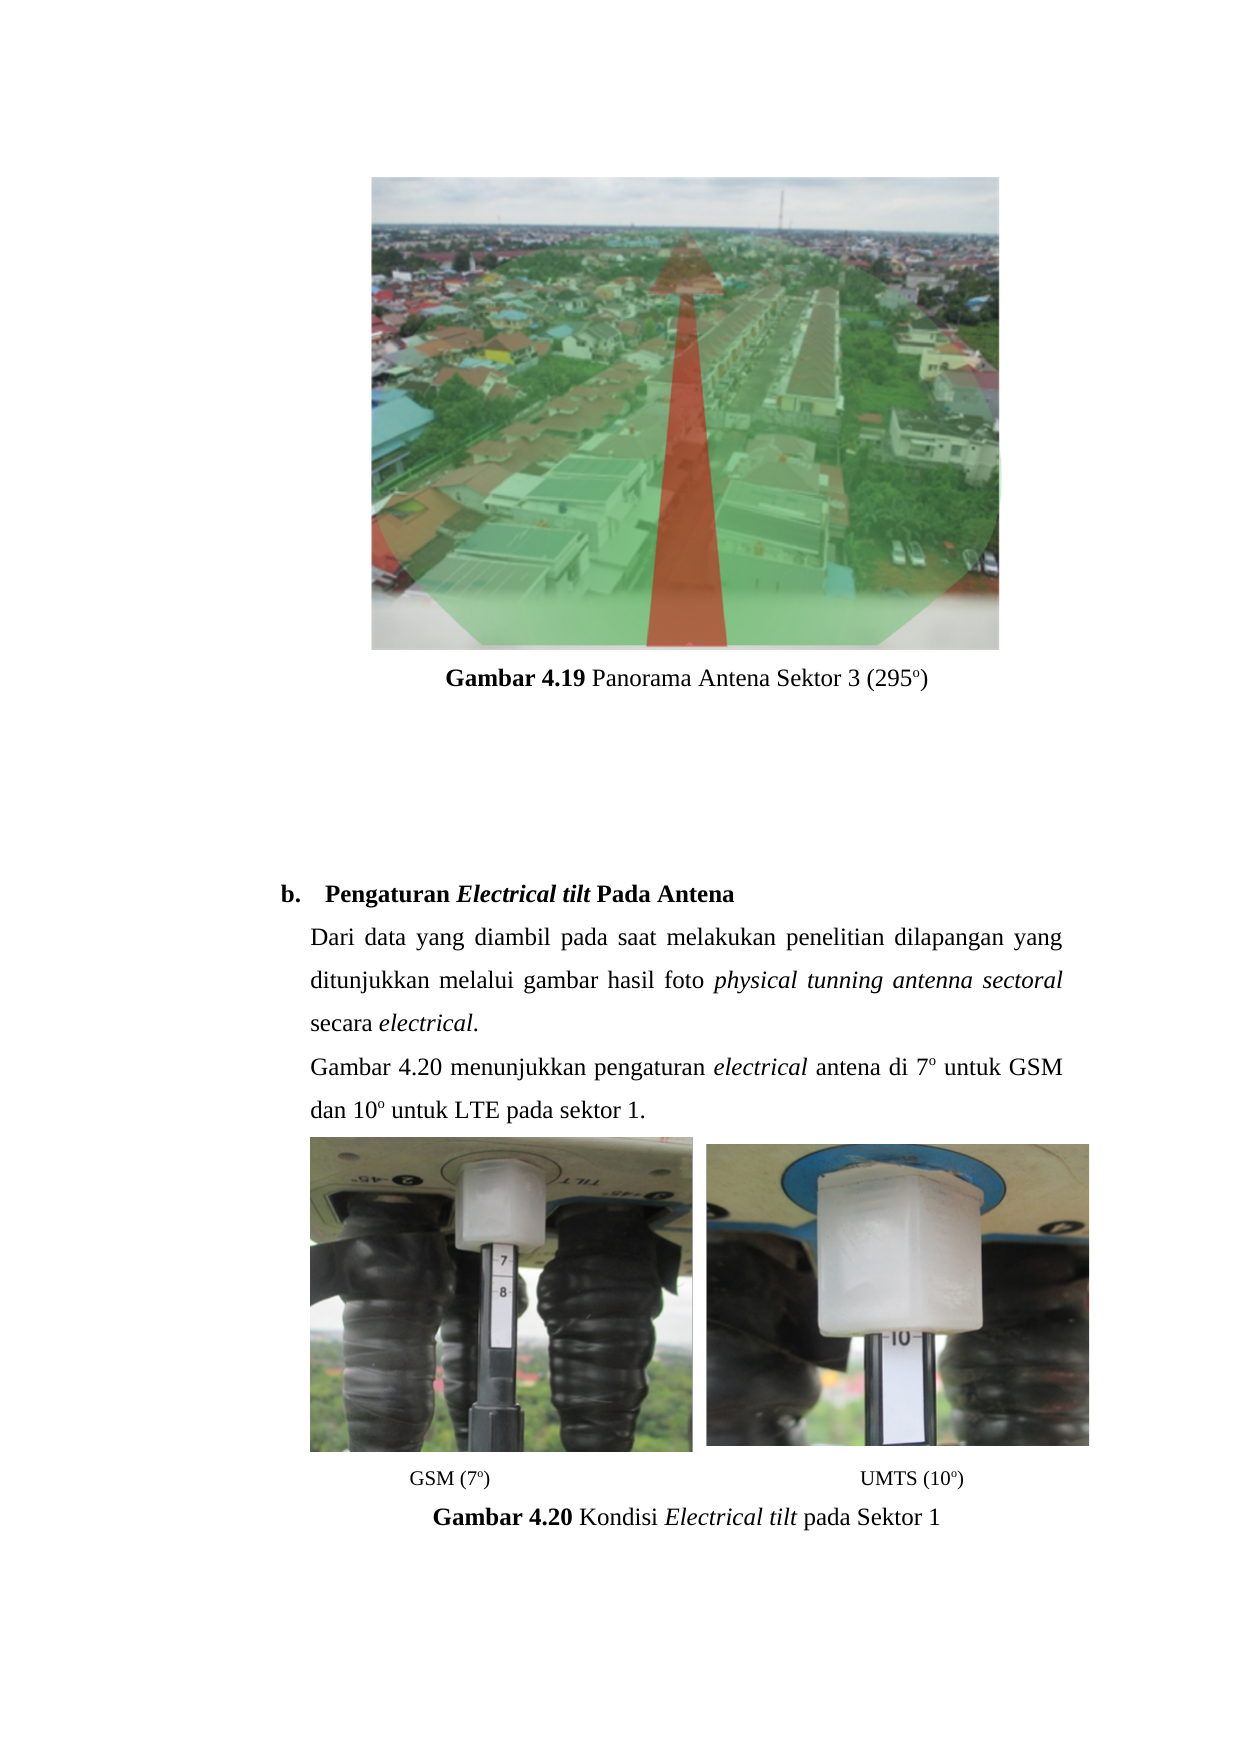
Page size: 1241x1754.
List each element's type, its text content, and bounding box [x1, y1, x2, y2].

picture [310, 1137, 1090, 1452]
list GSM (7o) UMTS (10o) [310, 1466, 1063, 1490]
list Gambar 4.20 Kondisi Electrical tilt pada Sektor 1 [310, 1502, 1063, 1531]
list Pengaturan Electrical tilt Pada Antena [281, 879, 1063, 908]
list Dari data yang diambil pada saat melakukan penelitian dilapangan yang ditunjukkan melalui gambar hasil foto physical tunning antenna sectoral secara electrical. [310, 922, 1063, 1037]
list Gambar 4.19 Panorama Antena Sektor 3 (295o) [310, 663, 1063, 692]
picture [371, 177, 1002, 650]
list Gambar 4.20 menunjukkan pengaturan electrical antena di 7o untuk GSM dan 10o untuk LTE pada sektor 1. [310, 1052, 1063, 1123]
